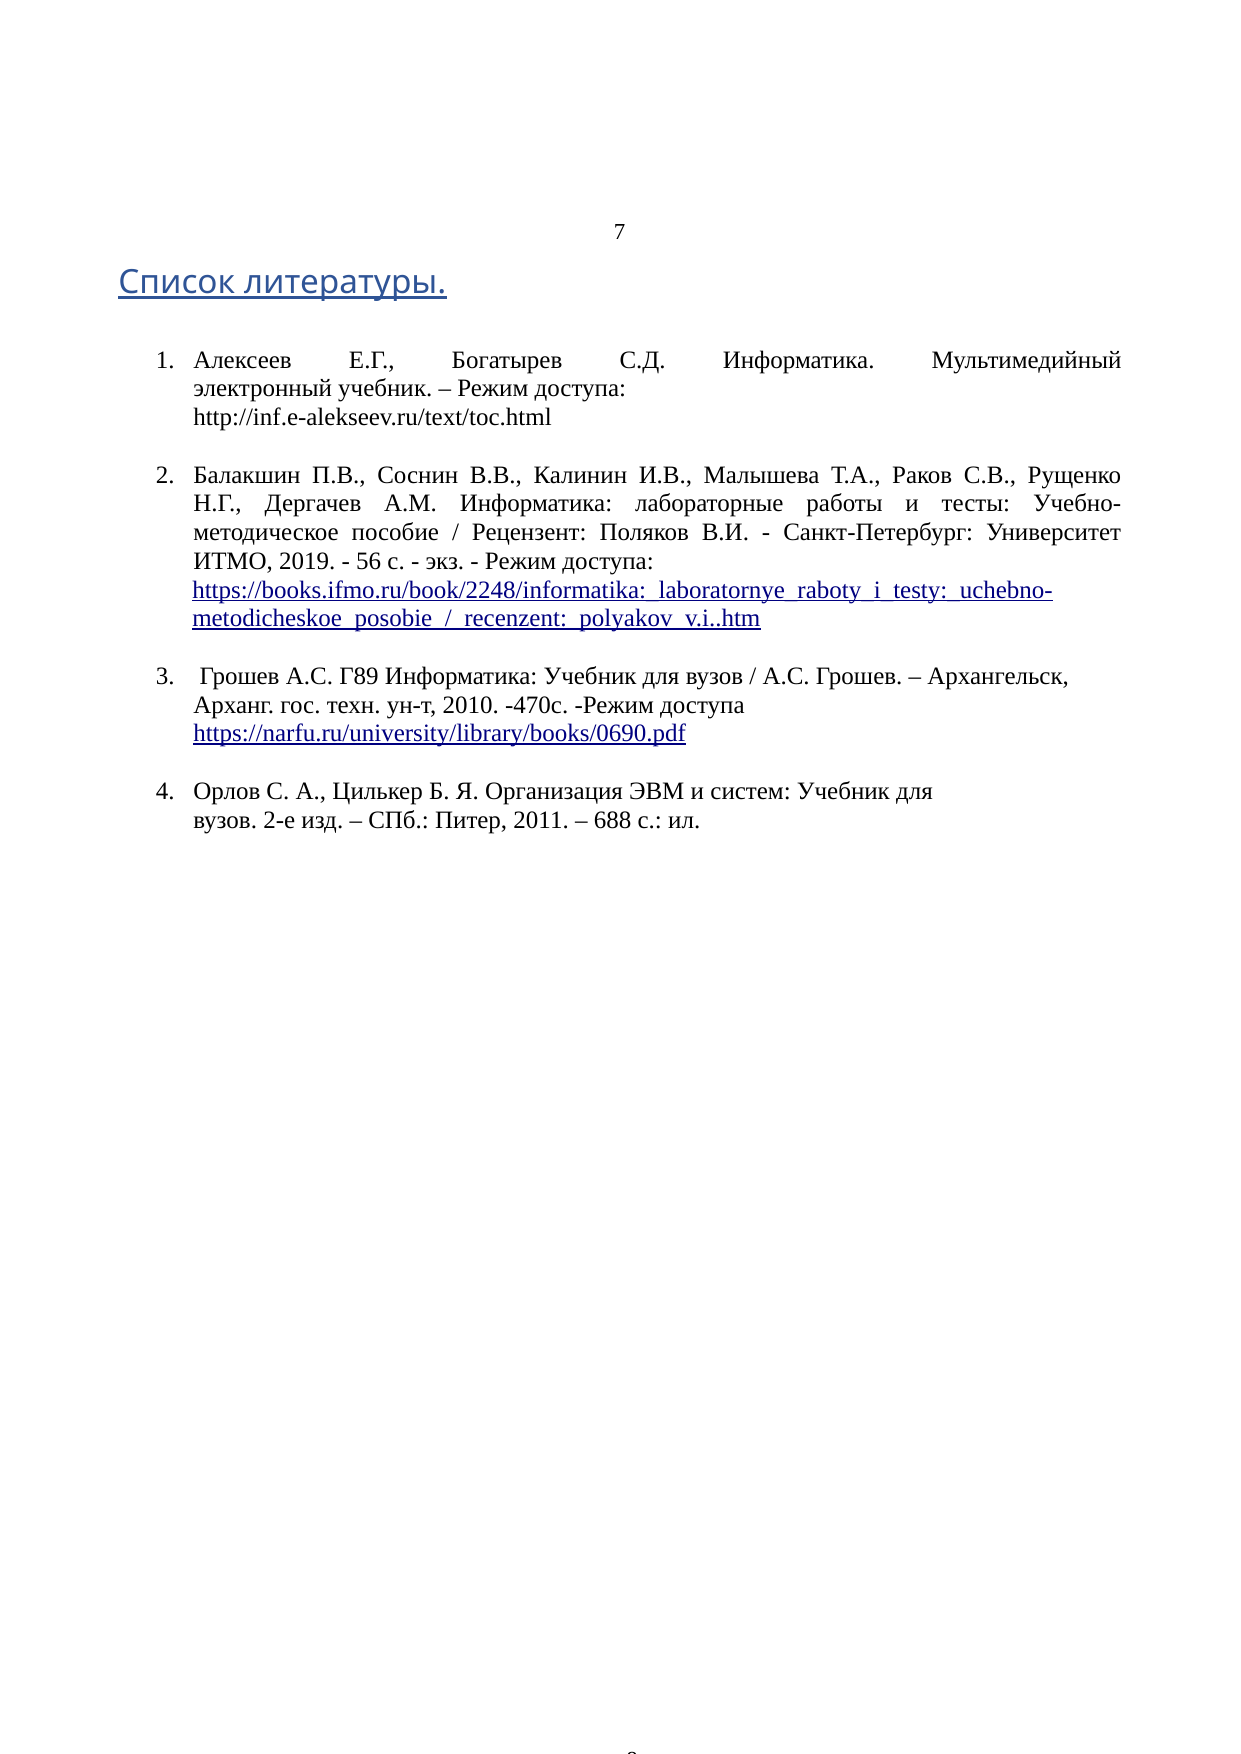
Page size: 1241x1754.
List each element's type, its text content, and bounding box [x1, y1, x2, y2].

list Балакшин П.В., Соснин В.В., Калинин И.В., Малышева Т.А., Раков С.В., Рущенко Н.Г., Дергачев А.М. Информатика: лабораторные работы и тесты: Учебно-методическое пособие / Рецензент: Поляков В.И. - Санкт-Петербург: Университет ИТМО, 2019. - 56 с. - экз. - Режим доступа: [156, 460, 1122, 575]
list Грошев А.С. Г89 Информатика: Учебник для вузов / А.С. Грошев. – Архангельск, Арханг. гос. техн. ун-т, 2010. -470с. -Режим доступа https://narfu.ru/university/library/books/0690.pdf [156, 661, 1122, 747]
list Алексеев Е.Г., Богатырев С.Д. Информатика. Мультимедийный электронный учебник. – Режим доступа: [156, 345, 1122, 402]
list Орлов С. А., Цилькер Б. Я. Организация ЭВМ и систем: Учебник для вузов. 2-е изд. – СПб.: Питер, 2011. – 688 с.: ил. [156, 776, 1122, 833]
text https://books.ifmo.ru/book/2248/informatika:_laboratornye_raboty_i_testy:_uchebno-metodicheskoe_posobie_/_recenzent:_polyakov_v.i..htm [192, 575, 1122, 632]
list http://inf.e-alekseev.ru/text/toc.html [193, 402, 1122, 431]
subtitle Список литературы. [118, 258, 1122, 303]
